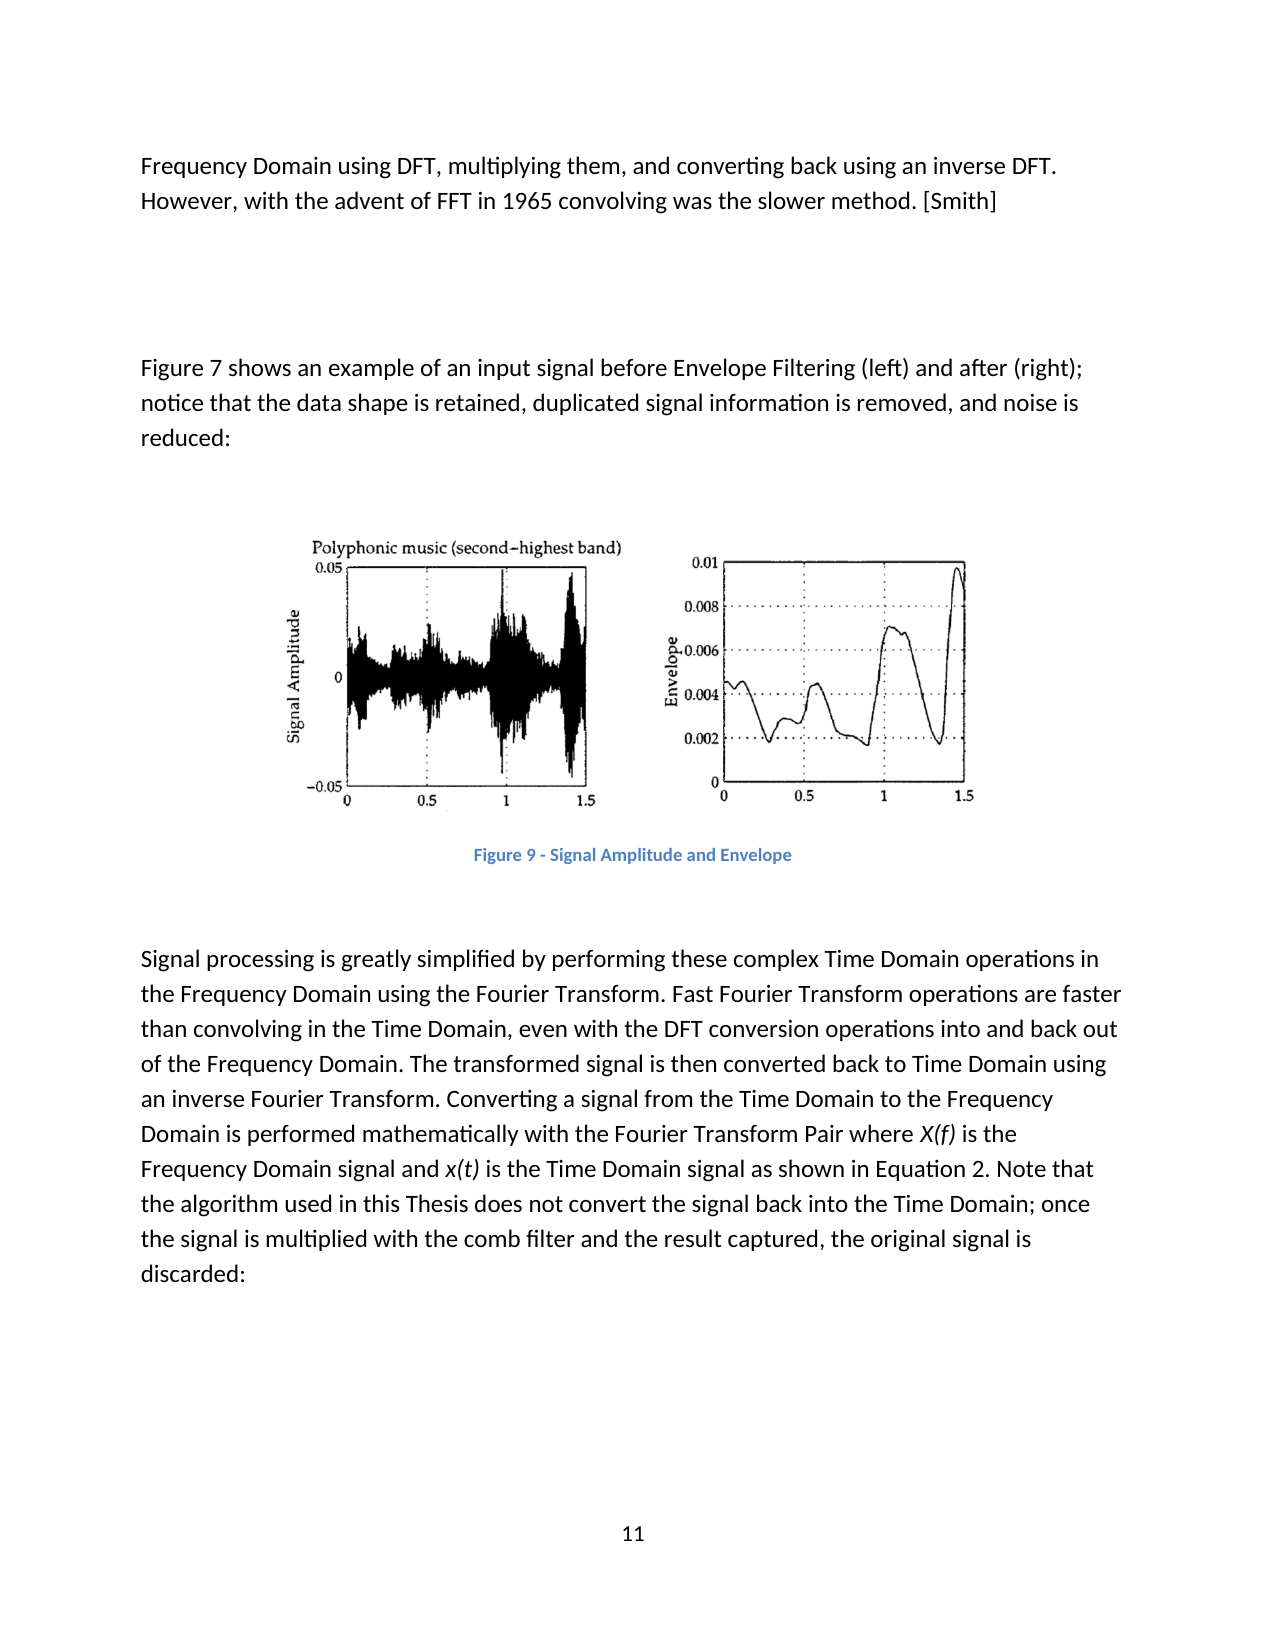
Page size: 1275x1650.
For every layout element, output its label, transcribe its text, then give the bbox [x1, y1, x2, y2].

text Figure 7 shows an example of an input signal before Envelope Filtering (left) and after (right); notice that the data shape is retained, duplicated signal information is removed, and noise is reduced: [141, 352, 1125, 453]
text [141, 150, 1125, 216]
picture [272, 534, 994, 819]
text Figure 9 - Signal Amplitude and Envelope [141, 844, 1125, 867]
text Signal processing is greatly simplified by performing these complex Time Domain operations in the Frequency Domain using the Fourier Transform. Fast Fourier Transform operations are faster than convolving in the Time Domain, even with the DFT conversion operations into and back out of the Frequency Domain. The transformed signal is then converted back to Time Domain using an inverse Fourier Transform. Converting a signal from the Time Domain to the Frequency Domain is performed mathematically with the Fourier Transform Pair where X(f) is the Frequency Domain signal and x(t) is the Time Domain signal as shown in Equation 2. Note that the algorithm used in this Thesis does not convert the signal back into the Time Domain; once the signal is multiplied with the comb filter and the result captured, the original signal is discarded: [141, 943, 1125, 1289]
